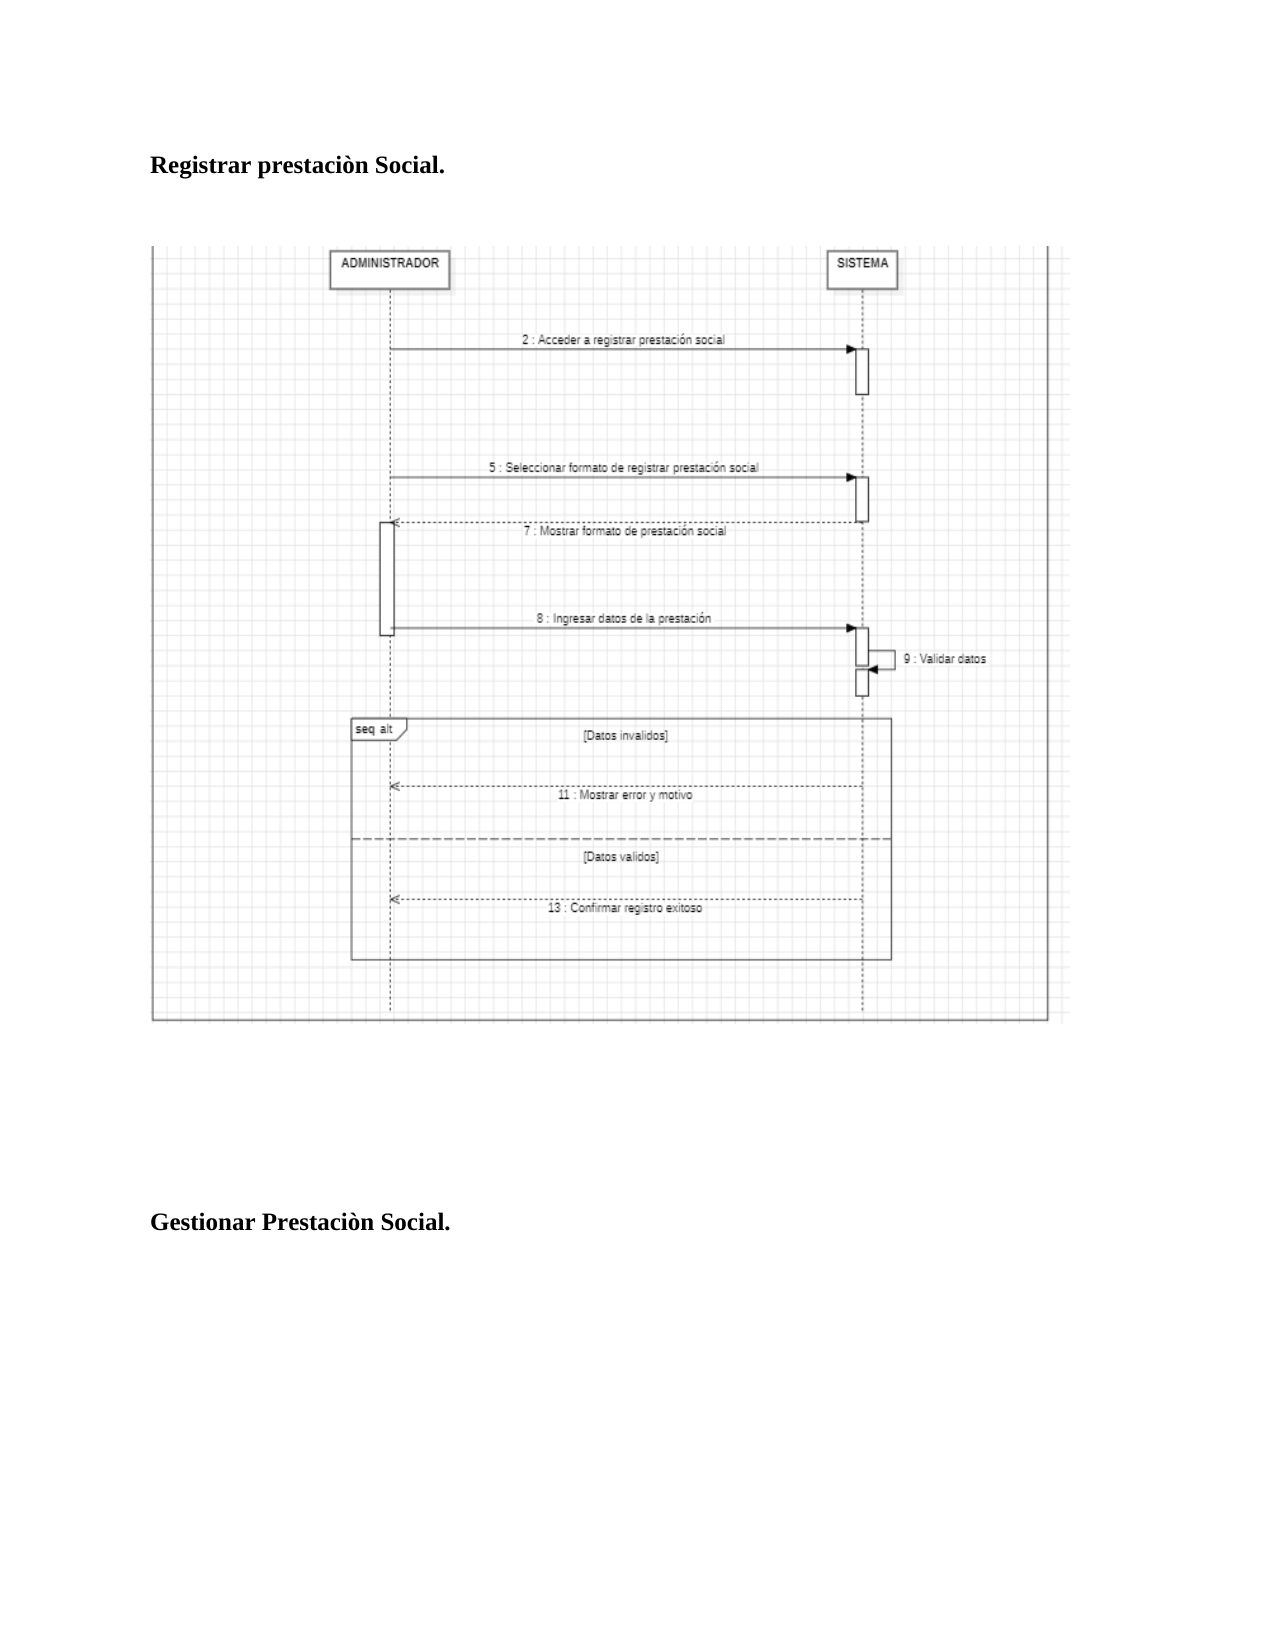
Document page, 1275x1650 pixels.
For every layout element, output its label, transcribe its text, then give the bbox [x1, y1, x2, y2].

text Registrar prestaciòn Social. [150, 150, 1125, 179]
text Gestionar Prestaciòn Social. [150, 1207, 1125, 1236]
picture [150, 246, 1071, 1024]
